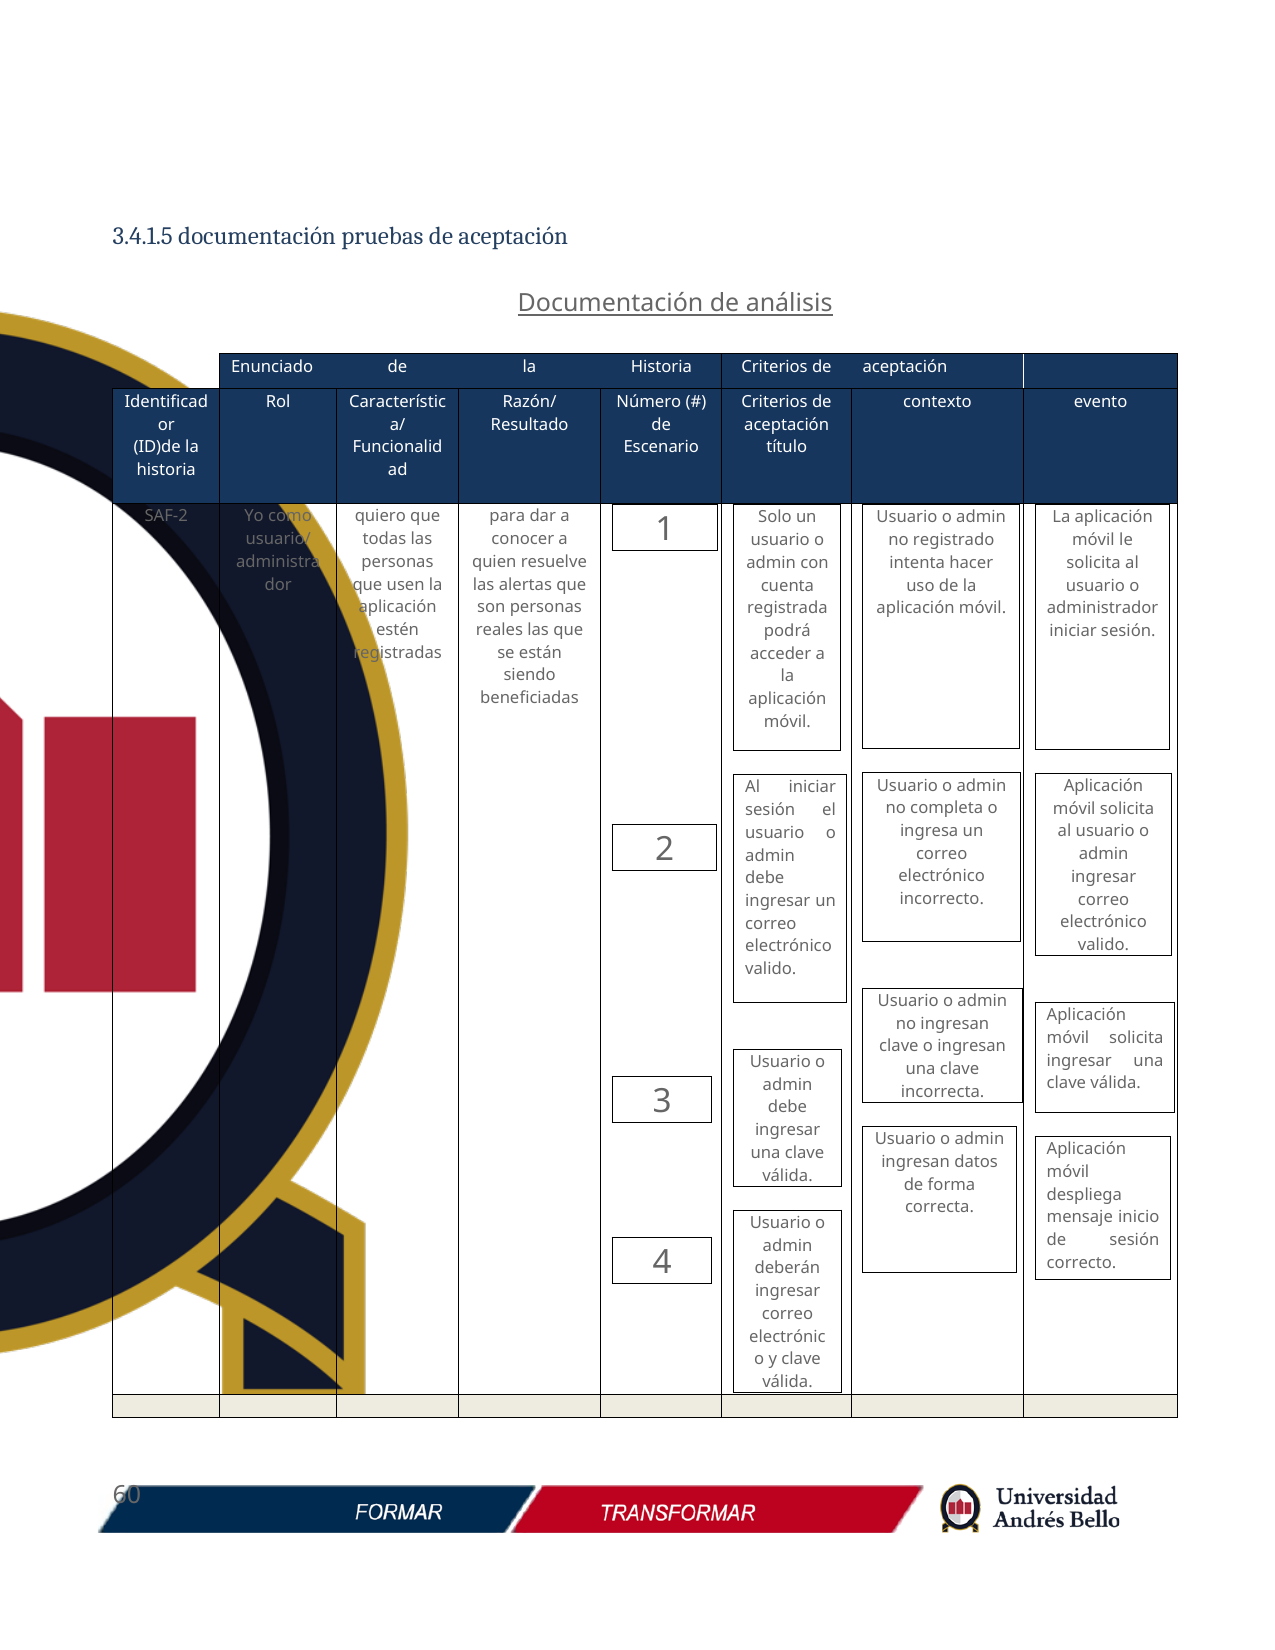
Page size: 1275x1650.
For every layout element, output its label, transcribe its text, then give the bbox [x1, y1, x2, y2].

table_cell Razón/Resultado [459, 389, 600, 503]
table_cell quiero que todas las personas que usen la aplicación estén registradas [337, 504, 458, 1393]
list Documentación de análisis [187, 285, 1162, 319]
table_cell para dar a conocer a quien resuelve las alertas que son personas reales las que se están siendo beneficiadas [459, 504, 600, 1393]
table_cell [722, 1395, 851, 1417]
table_cell [852, 504, 1023, 1393]
table_cell [113, 1395, 219, 1417]
picture [97, 1483, 1120, 1533]
table_header Historia [600, 354, 721, 388]
table_cell contexto [852, 389, 1023, 503]
table_header la [458, 354, 600, 388]
table_header [113, 353, 219, 388]
table_cell Criterios de aceptación título [722, 389, 851, 503]
subtitle 3.4.1.5 documentación pruebas de aceptación [112, 222, 1162, 251]
table_cell Rol [220, 389, 336, 503]
picture [0, 299, 422, 1423]
table_header Enunciado [220, 354, 336, 388]
table_cell [601, 1395, 721, 1417]
table_cell [220, 1395, 336, 1417]
table_header de [336, 354, 458, 388]
table_header [1024, 354, 1177, 388]
table_cell Característica/ Funcionalidad [337, 389, 458, 503]
table_cell evento [1024, 389, 1177, 503]
table_cell [852, 1395, 1023, 1417]
table_cell [1024, 1395, 1177, 1417]
table_cell Yo como usuario/ administrador [220, 504, 336, 1393]
table_cell [337, 1395, 458, 1417]
table_cell [601, 504, 721, 1393]
table_cell [722, 504, 851, 1393]
table_cell SAF-2 [113, 504, 219, 1393]
table_header aceptación [851, 354, 1023, 388]
table_cell Número (#) de Escenario [601, 389, 721, 503]
table_header Criterios de [722, 354, 851, 388]
table_cell [459, 1395, 600, 1417]
table_cell [1024, 504, 1177, 1393]
table_cell Identificador (ID)de la historia [113, 389, 219, 503]
